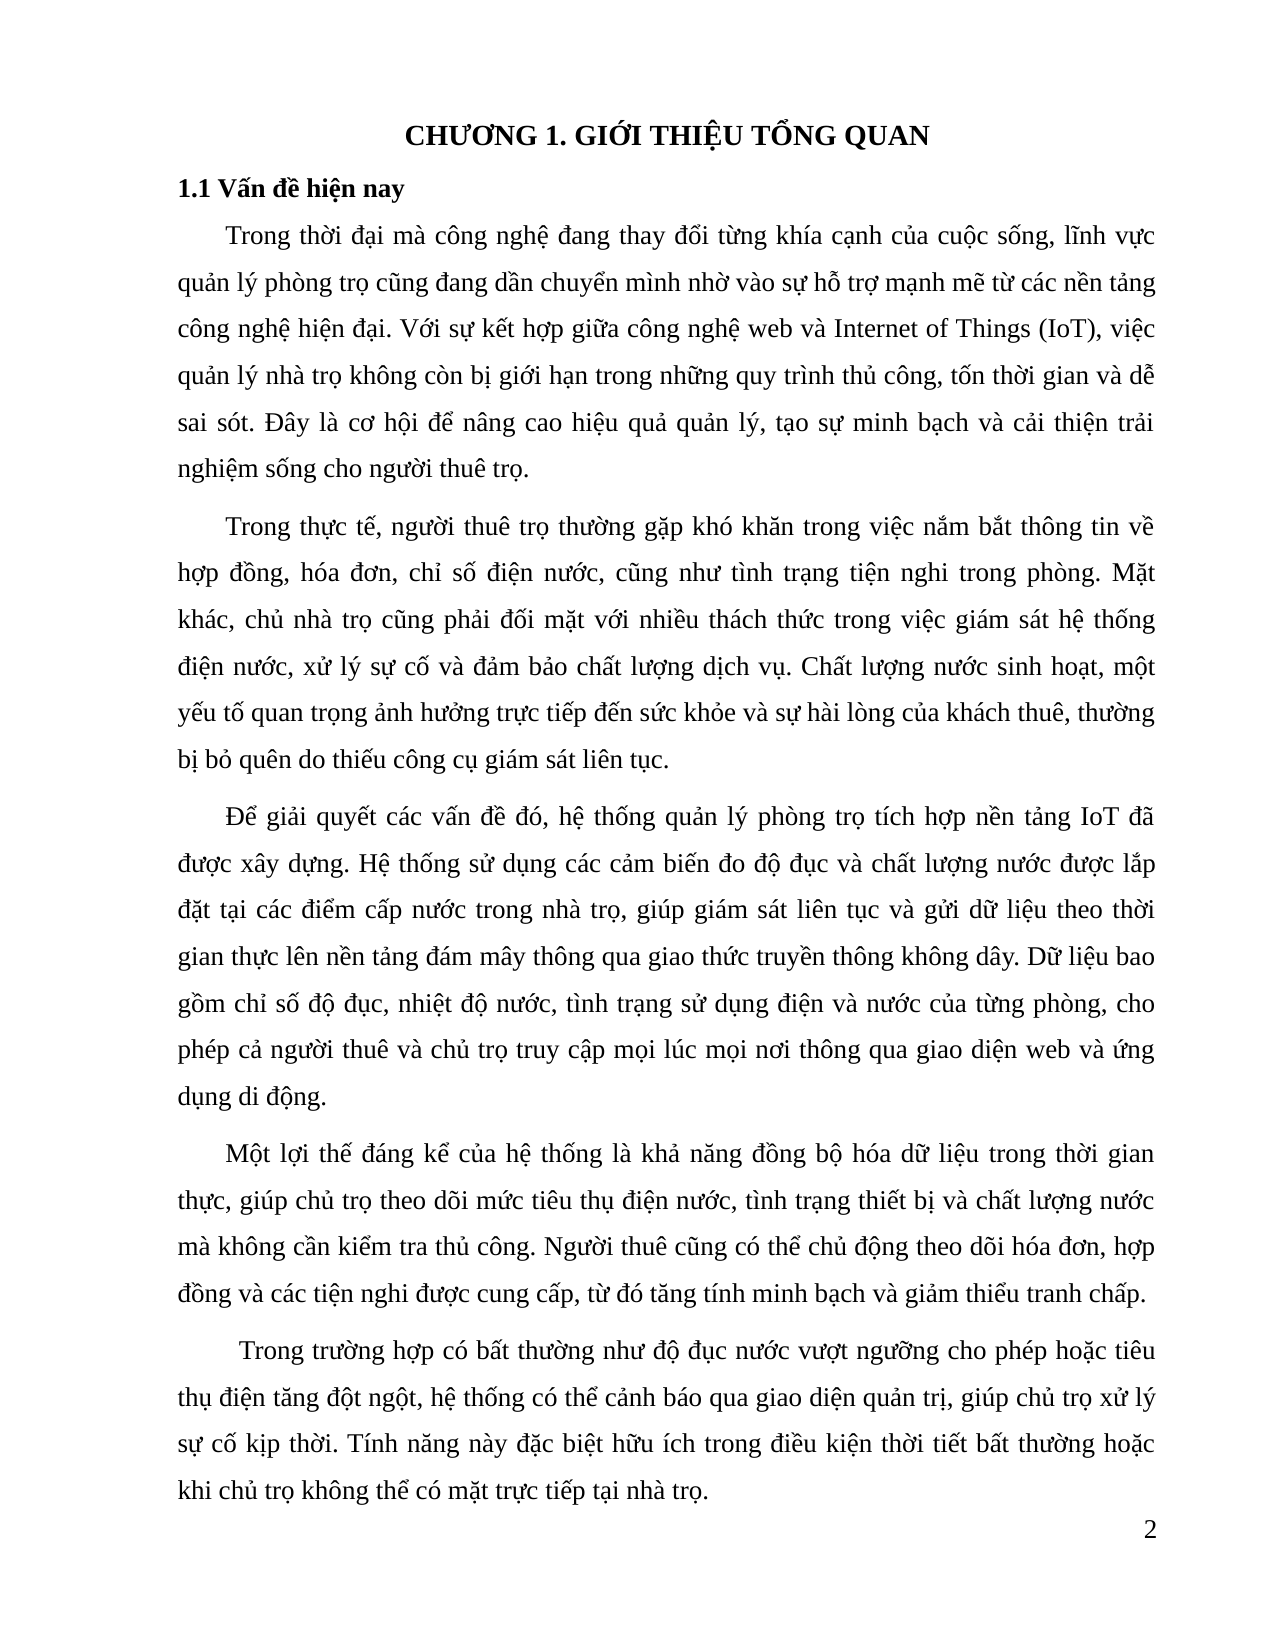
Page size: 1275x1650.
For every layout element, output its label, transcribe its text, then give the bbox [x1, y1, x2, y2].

subtitle 1.1 Vấn đề hiện nay [177, 173, 1157, 204]
text Trong thời đại mà công nghệ đang thay đổi từng khía cạnh của cuộc sống, lĩnh vực quản lý phòng trọ cũng đang dần chuyển mình nhờ vào sự hỗ trợ mạnh mẽ từ các nền tảng công nghệ hiện đại. Với sự kết hợp giữa công nghệ web và Internet of Things (IoT), việc quản lý nhà trọ không còn bị giới hạn trong những quy trình thủ công, tốn thời gian và dễ sai sót. Đây là cơ hội để nâng cao hiệu quả quản lý, tạo sự minh bạch và cải thiện trải nghiệm sống cho người thuê trọ. [177, 219, 1157, 484]
text Trong thực tế, người thuê trọ thường gặp khó khăn trong việc nắm bắt thông tin về hợp đồng, hóa đơn, chỉ số điện nước, cũng như tình trạng tiện nghi trong phòng. Mặt khác, chủ nhà trọ cũng phải đối mặt với nhiều thách thức trong việc giám sát hệ thống điện nước, xử lý sự cố và đảm bảo chất lượng dịch vụ. Chất lượng nước sinh hoạt, một yếu tố quan trọng ảnh hưởng trực tiếp đến sức khỏe và sự hài lòng của khách thuê, thường bị bỏ quên do thiếu công cụ giám sát liên tục. [177, 510, 1157, 774]
text CHƯƠNG 1. GIỚI THIỆU TỔNG QUAN [177, 118, 1157, 152]
text Một lợi thế đáng kể của hệ thống là khả năng đồng bộ hóa dữ liệu trong thời gian thực, giúp chủ trọ theo dõi mức tiêu thụ điện nước, tình trạng thiết bị và chất lượng nước mà không cần kiểm tra thủ công. Người thuê cũng có thể chủ động theo dõi hóa đơn, hợp đồng và các tiện nghi được cung cấp, từ đó tăng tính minh bạch và giảm thiểu tranh chấp. [177, 1137, 1157, 1308]
text Trong trường hợp có bất thường như độ đục nước vượt ngưỡng cho phép hoặc tiêu thụ điện tăng đột ngột, hệ thống có thể cảnh báo qua giao diện quản trị, giúp chủ trọ xử lý sự cố kịp thời. Tính năng này đặc biệt hữu ích trong điều kiện thời tiết bất thường hoặc khi chủ trọ không thể có mặt trực tiếp tại nhà trọ. [177, 1334, 1157, 1505]
text Để giải quyết các vấn đề đó, hệ thống quản lý phòng trọ tích hợp nền tảng IoT đã được xây dựng. Hệ thống sử dụng các cảm biến đo độ đục và chất lượng nước được lắp đặt tại các điểm cấp nước trong nhà trọ, giúp giám sát liên tục và gửi dữ liệu theo thời gian thực lên nền tảng đám mây thông qua giao thức truyền thông không dây. Dữ liệu bao gồm chỉ số độ đục, nhiệt độ nước, tình trạng sử dụng điện và nước của từng phòng, cho phép cả người thuê và chủ trọ truy cập mọi lúc mọi nơi thông qua giao diện web và ứng dụng di động. [177, 800, 1157, 1111]
